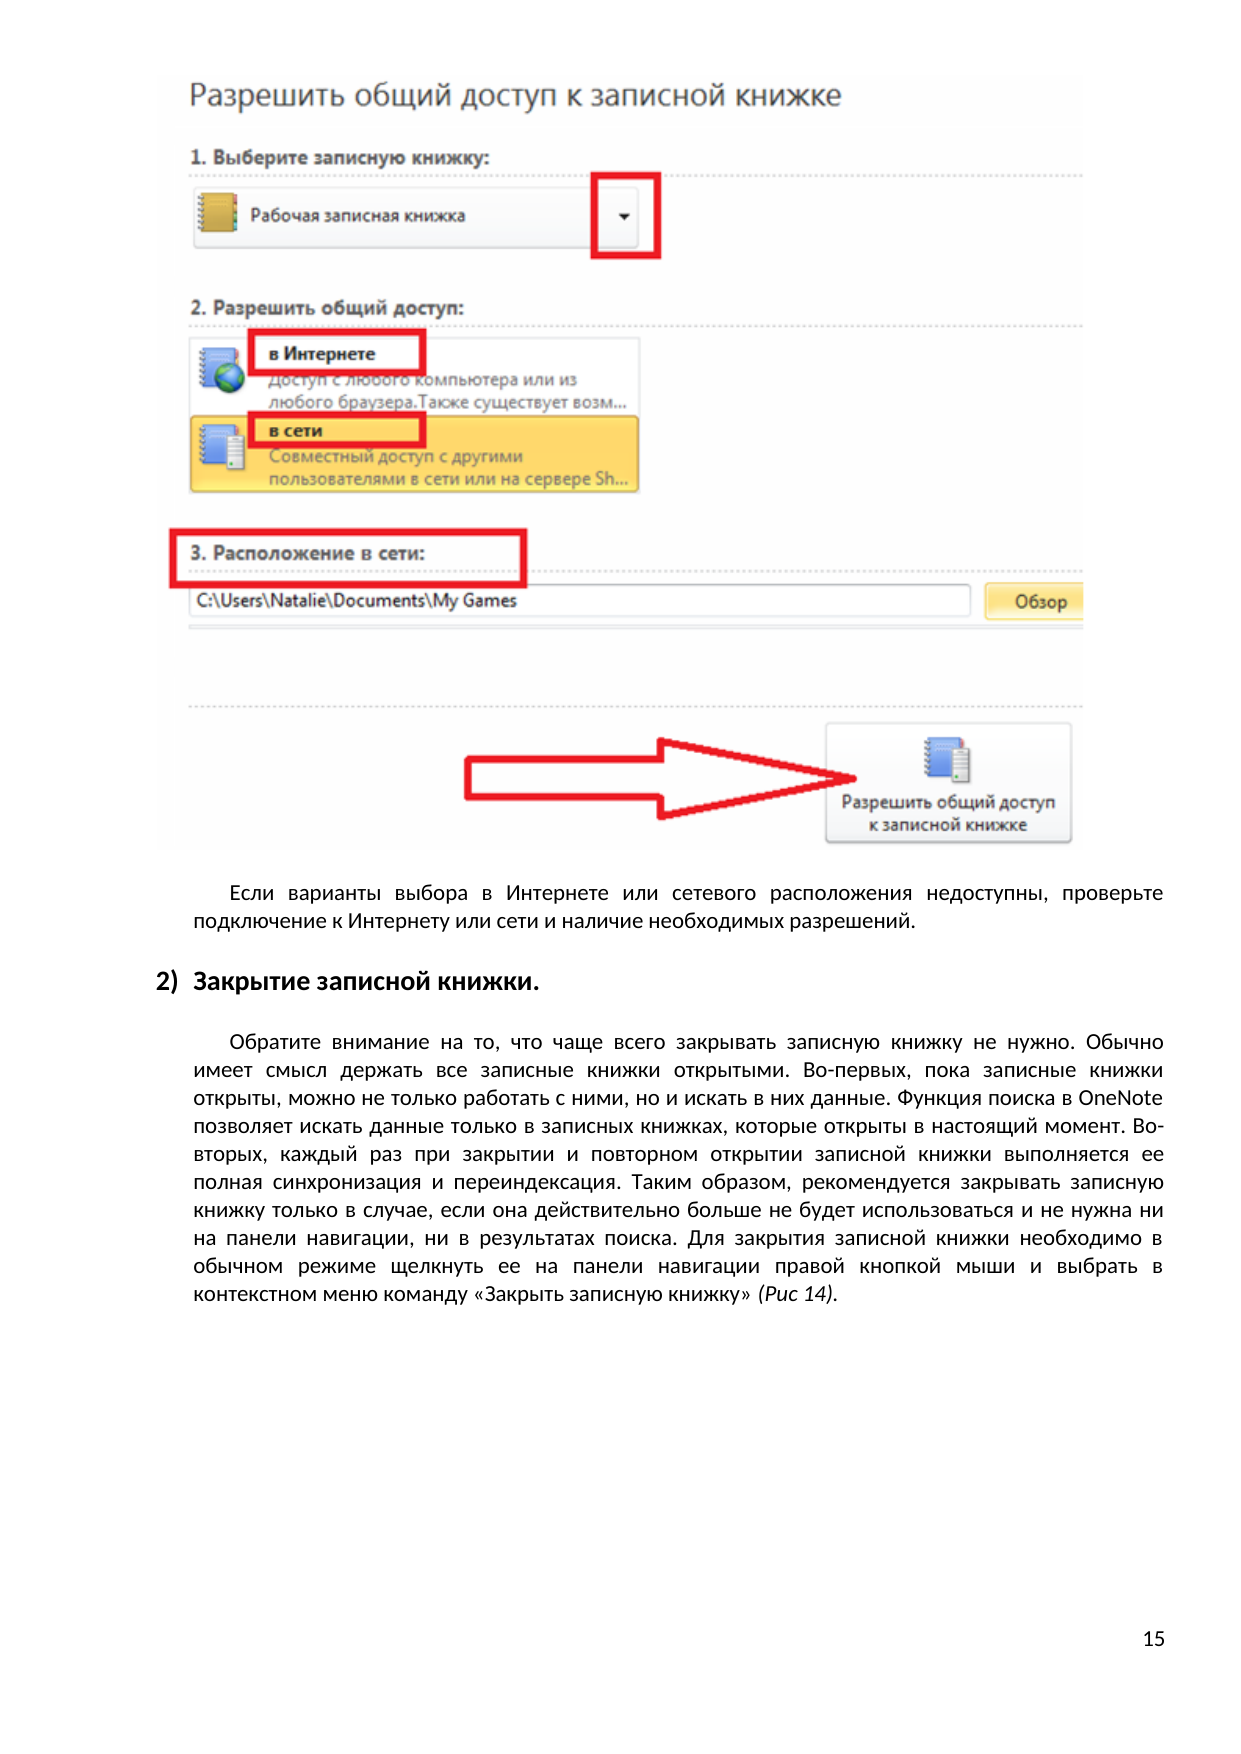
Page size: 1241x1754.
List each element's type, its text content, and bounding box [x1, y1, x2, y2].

picture [156, 75, 1084, 850]
text Обратите внимание на то, что чаще всего закрывать записную книжку не нужно. Обычно имеет смысл держать все записные книжки открытыми. Во-первых, пока записные книжки открыты, можно не только работать с ними, но и искать в них данные. Функция поиска в OneNote позволяет искать данные только в записных книжках, которые открыты в настоящий момент. Во-вторых, каждый раз при закрытии и повторном открытии записной книжки выполняется ее полная синхронизация и переиндексация. Таким образом, рекомендуется закрывать записную книжку только в случае, если она действительно больше не будет использоваться и не нужна ни на панели навигации, ни в результатах поиска. Для закрытия записной книжки необходимо в обычном режиме щелкнуть ее на панели навигации правой кнопкой мыши и выбрать в контекстном меню команду «Закрыть записную книжку» (Рис 14). [193, 1027, 1165, 1307]
subtitle Закрытие записной книжки. [156, 963, 1165, 998]
text Если варианты выбора в Интернете или сетевого расположения недоступны, проверьте подключение к Интернету или сети и наличие необходимых разрешений. [193, 878, 1165, 934]
